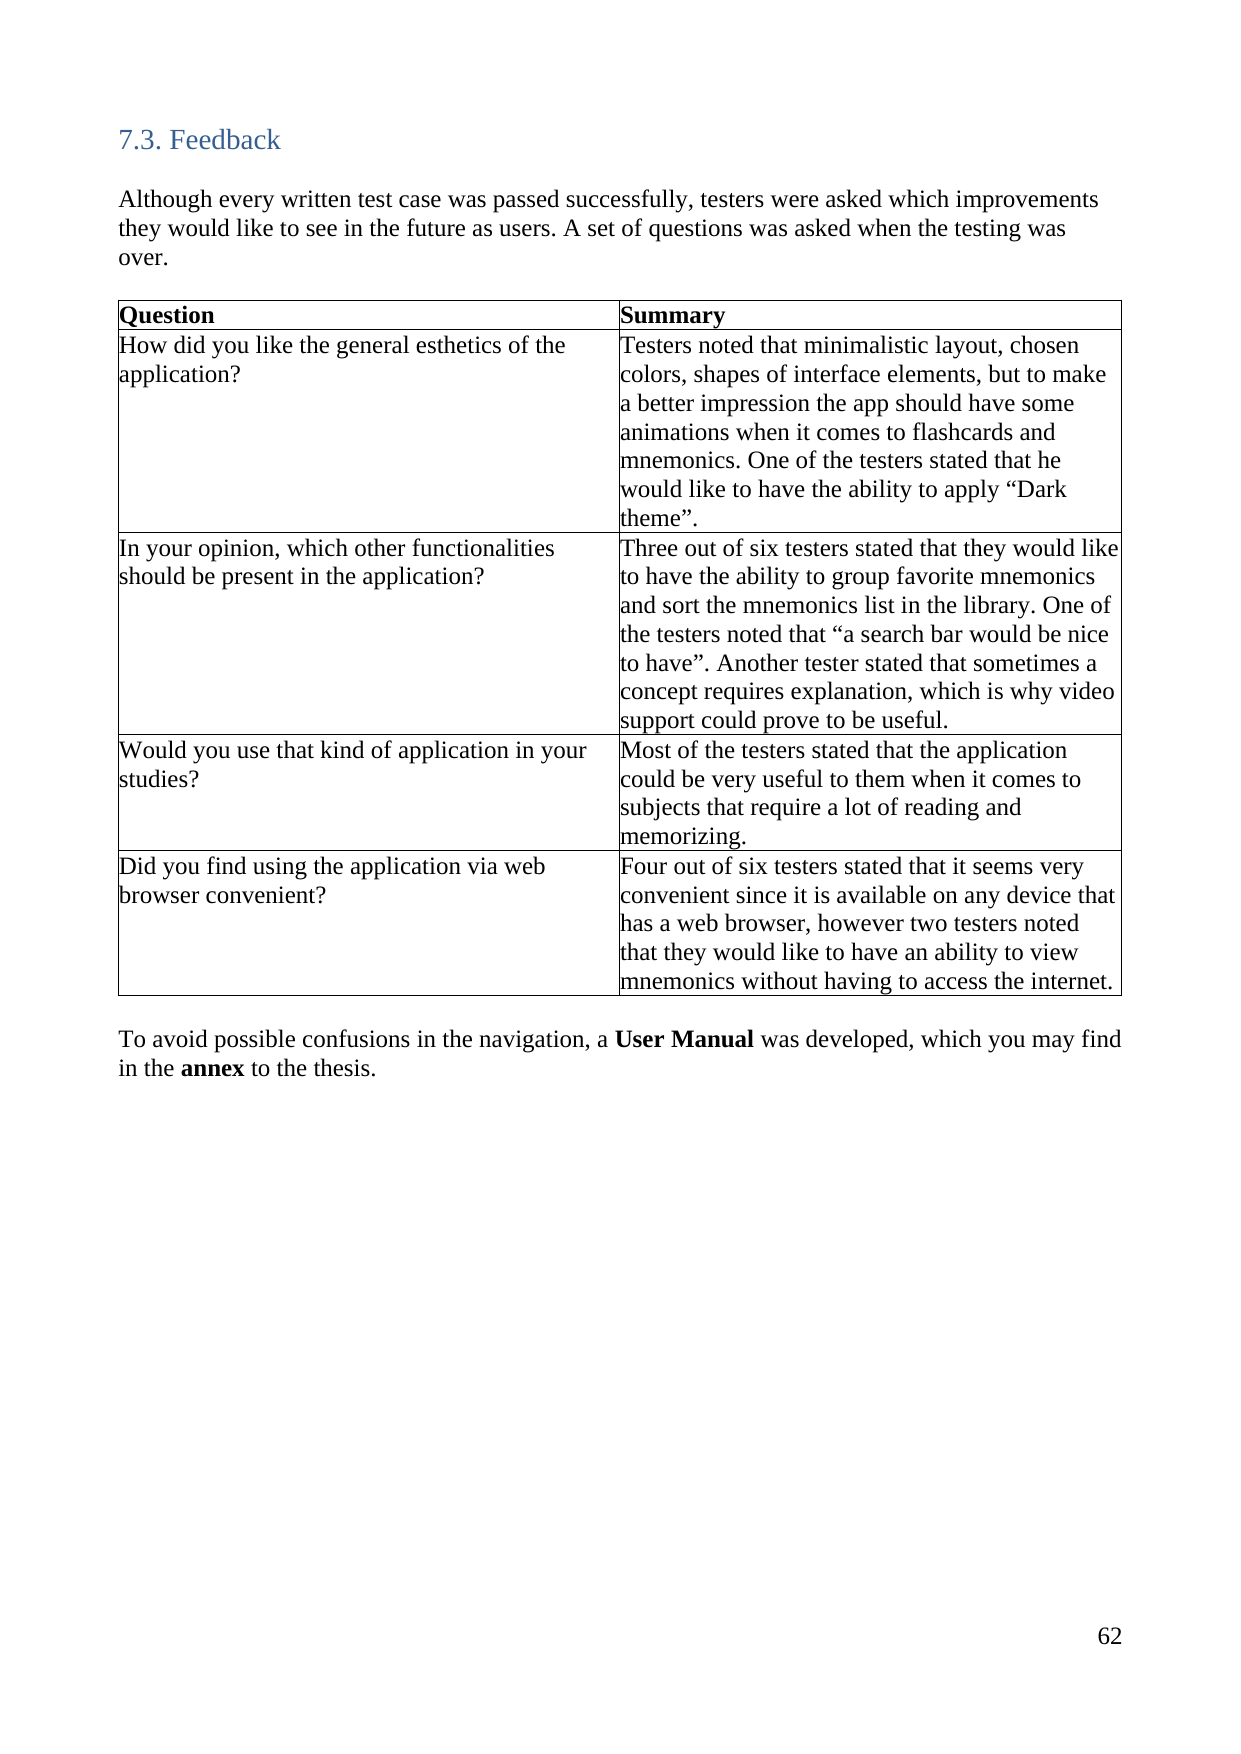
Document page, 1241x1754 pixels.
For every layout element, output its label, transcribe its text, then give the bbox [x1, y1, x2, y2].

table_cell Three out of six testers stated that they would like to have the ability to group favorite mnemonics and sort the mnemonics list in the library. One of the testers noted that “a search bar would be nice to have”. Another tester stated that sometimes a concept requires explanation, which is why video support could prove to be useful. [620, 533, 1121, 734]
table_cell Testers noted that minimalistic layout, chosen colors, shapes of interface elements, but to make a better impression the app should have some animations when it comes to flashcards and mnemonics. One of the testers stated that he would like to have the ability to apply “Dark theme”. [620, 330, 1121, 532]
table_header Summary [620, 301, 1121, 329]
table_cell How did you like the general esthetics of the application? [119, 330, 619, 532]
table_cell Would you use that kind of application in your studies? [119, 735, 619, 850]
table_cell Most of the testers stated that the application could be very useful to them when it comes to subjects that require a lot of reading and memorizing. [620, 735, 1121, 850]
table_cell Did you find using the application via web browser convenient? [119, 851, 619, 995]
text Although every written test case was passed successfully, testers were asked which improvements they would like to see in the future as users. A set of questions was asked when the testing was over. [118, 184, 1122, 271]
table_cell In your opinion, which other functionalities should be present in the application? [119, 533, 619, 734]
subtitle 7.3. Feedback [118, 122, 1122, 156]
text To avoid possible confusions in the navigation, a User Manual was developed, which you may find in the annex to the thesis. [118, 1024, 1122, 1082]
table_header Question [119, 301, 619, 329]
table_cell Four out of six testers stated that it seems very convenient since it is available on any device that has a web browser, however two testers noted that they would like to have an ability to view mnemonics without having to access the internet. [620, 851, 1121, 995]
